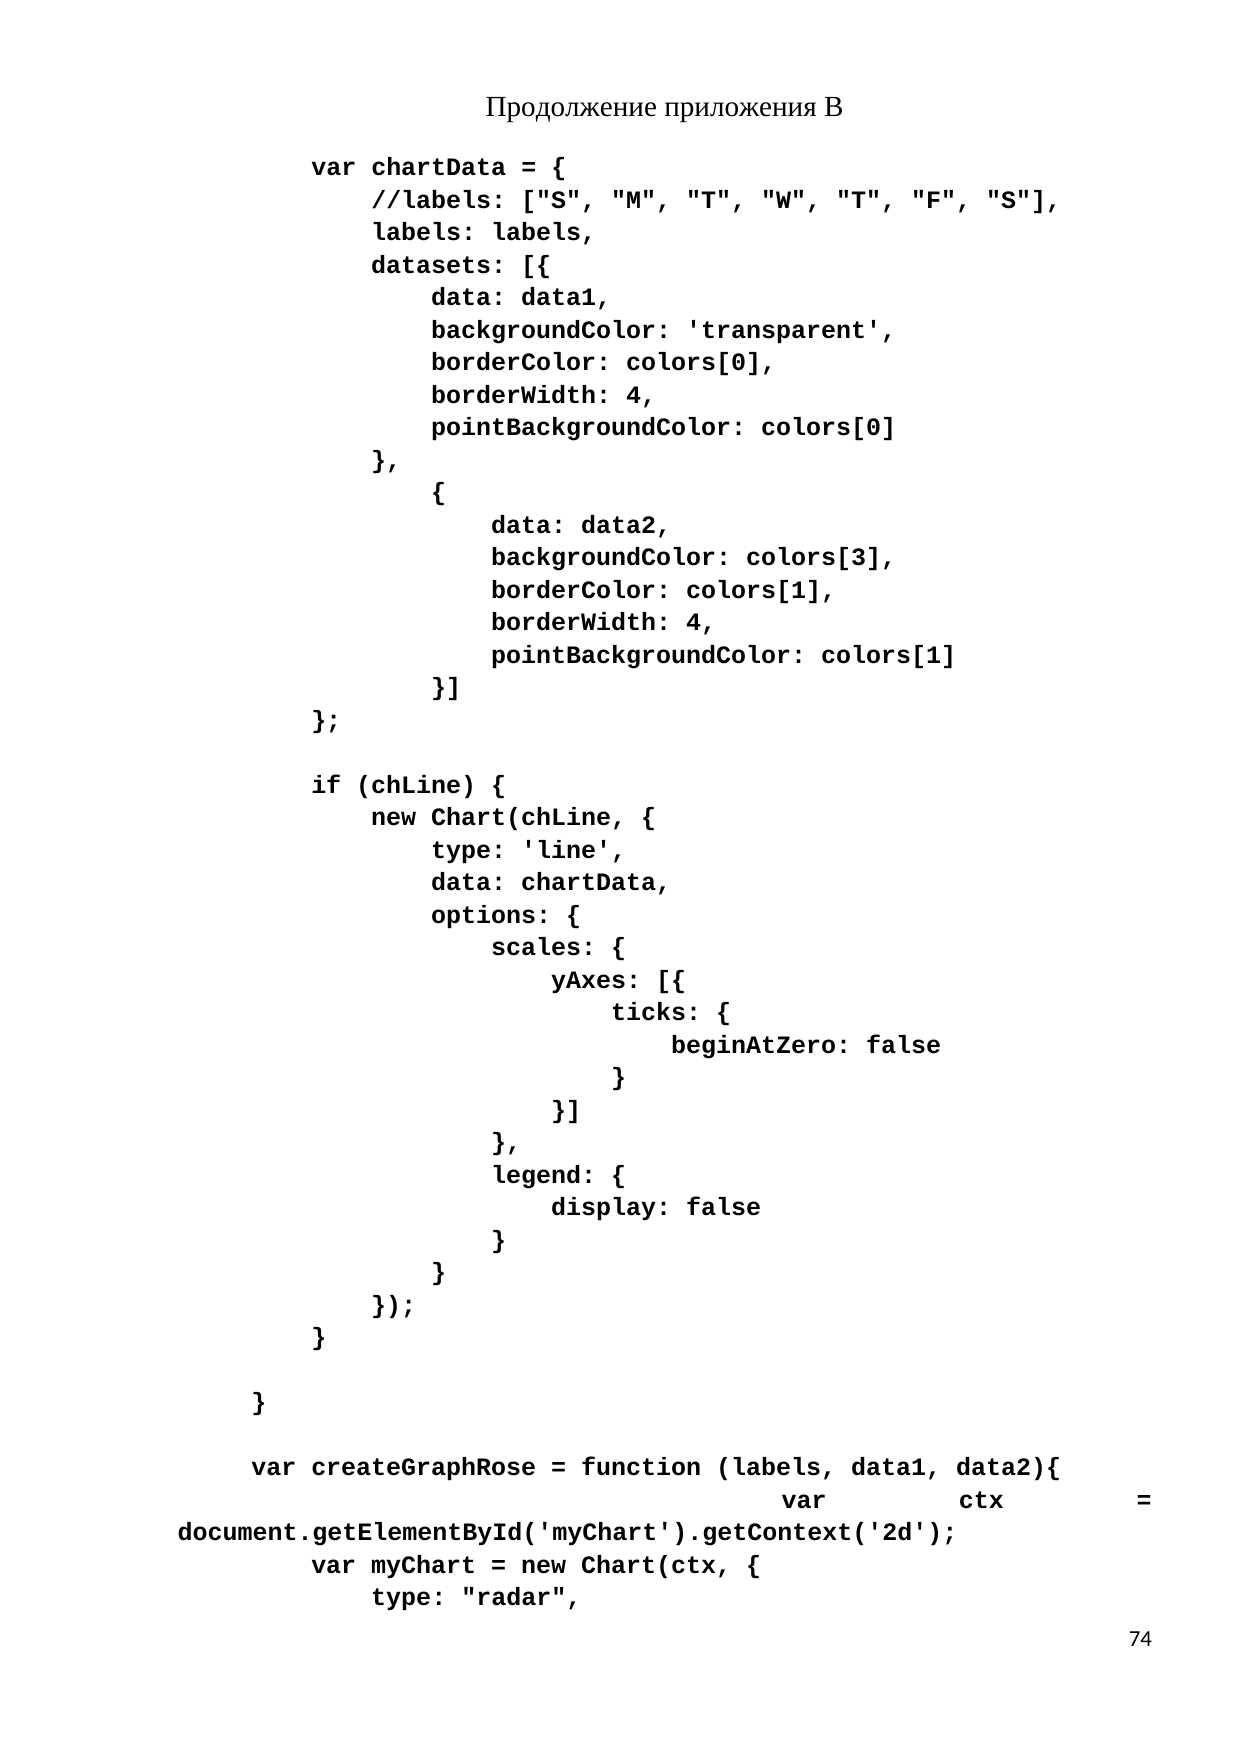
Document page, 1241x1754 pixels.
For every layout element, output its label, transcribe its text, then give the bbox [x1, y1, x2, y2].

text type: 'line', [177, 837, 1152, 866]
text legend: { [177, 1162, 1152, 1191]
text if (chLine) { [177, 772, 1152, 801]
text var createGraphRose = function (labels, data1, data2){ [177, 1455, 1152, 1483]
text options: { [177, 902, 1152, 931]
text ticks: { [177, 1000, 1152, 1028]
text yAxes: [{ [177, 967, 1152, 996]
text var ctx = document.getElementById('myChart').getContext('2d'); [177, 1487, 1152, 1548]
text pointBackgroundColor: colors[0] [177, 415, 1152, 443]
text }, [177, 1130, 1152, 1158]
text borderWidth: 4, [177, 382, 1152, 411]
text //labels: ["S", "M", "T", "W", "T", "F", "S"], [177, 187, 1152, 216]
text borderColor: colors[1], [177, 577, 1152, 606]
text new Chart(chLine, { [177, 805, 1152, 833]
text display: false [177, 1195, 1152, 1223]
text borderWidth: 4, [177, 610, 1152, 638]
text }] [177, 675, 1152, 703]
text }, [177, 447, 1152, 476]
text } [177, 1260, 1152, 1288]
text backgroundColor: colors[3], [177, 545, 1152, 573]
text } [177, 1325, 1152, 1353]
text }] [177, 1097, 1152, 1126]
text pointBackgroundColor: colors[1] [177, 642, 1152, 671]
text labels: labels, [177, 220, 1152, 248]
text } [177, 1065, 1152, 1093]
text Продолжение приложения В [177, 89, 1152, 122]
text } [177, 1390, 1152, 1418]
text data: chartData, [177, 870, 1152, 898]
text borderColor: colors[0], [177, 350, 1152, 378]
text beginAtZero: false [177, 1032, 1152, 1061]
text scales: { [177, 935, 1152, 963]
text { [177, 480, 1152, 508]
text data: data1, [177, 285, 1152, 313]
text var chartData = { [177, 155, 1152, 183]
text data: data2, [177, 512, 1152, 541]
text }; [177, 707, 1152, 736]
text }); [177, 1292, 1152, 1321]
text var myChart = new Chart(ctx, { [177, 1552, 1152, 1581]
text datasets: [{ [177, 252, 1152, 281]
text } [177, 1227, 1152, 1256]
text type: "radar", [177, 1585, 1152, 1613]
text backgroundColor: 'transparent', [177, 317, 1152, 346]
